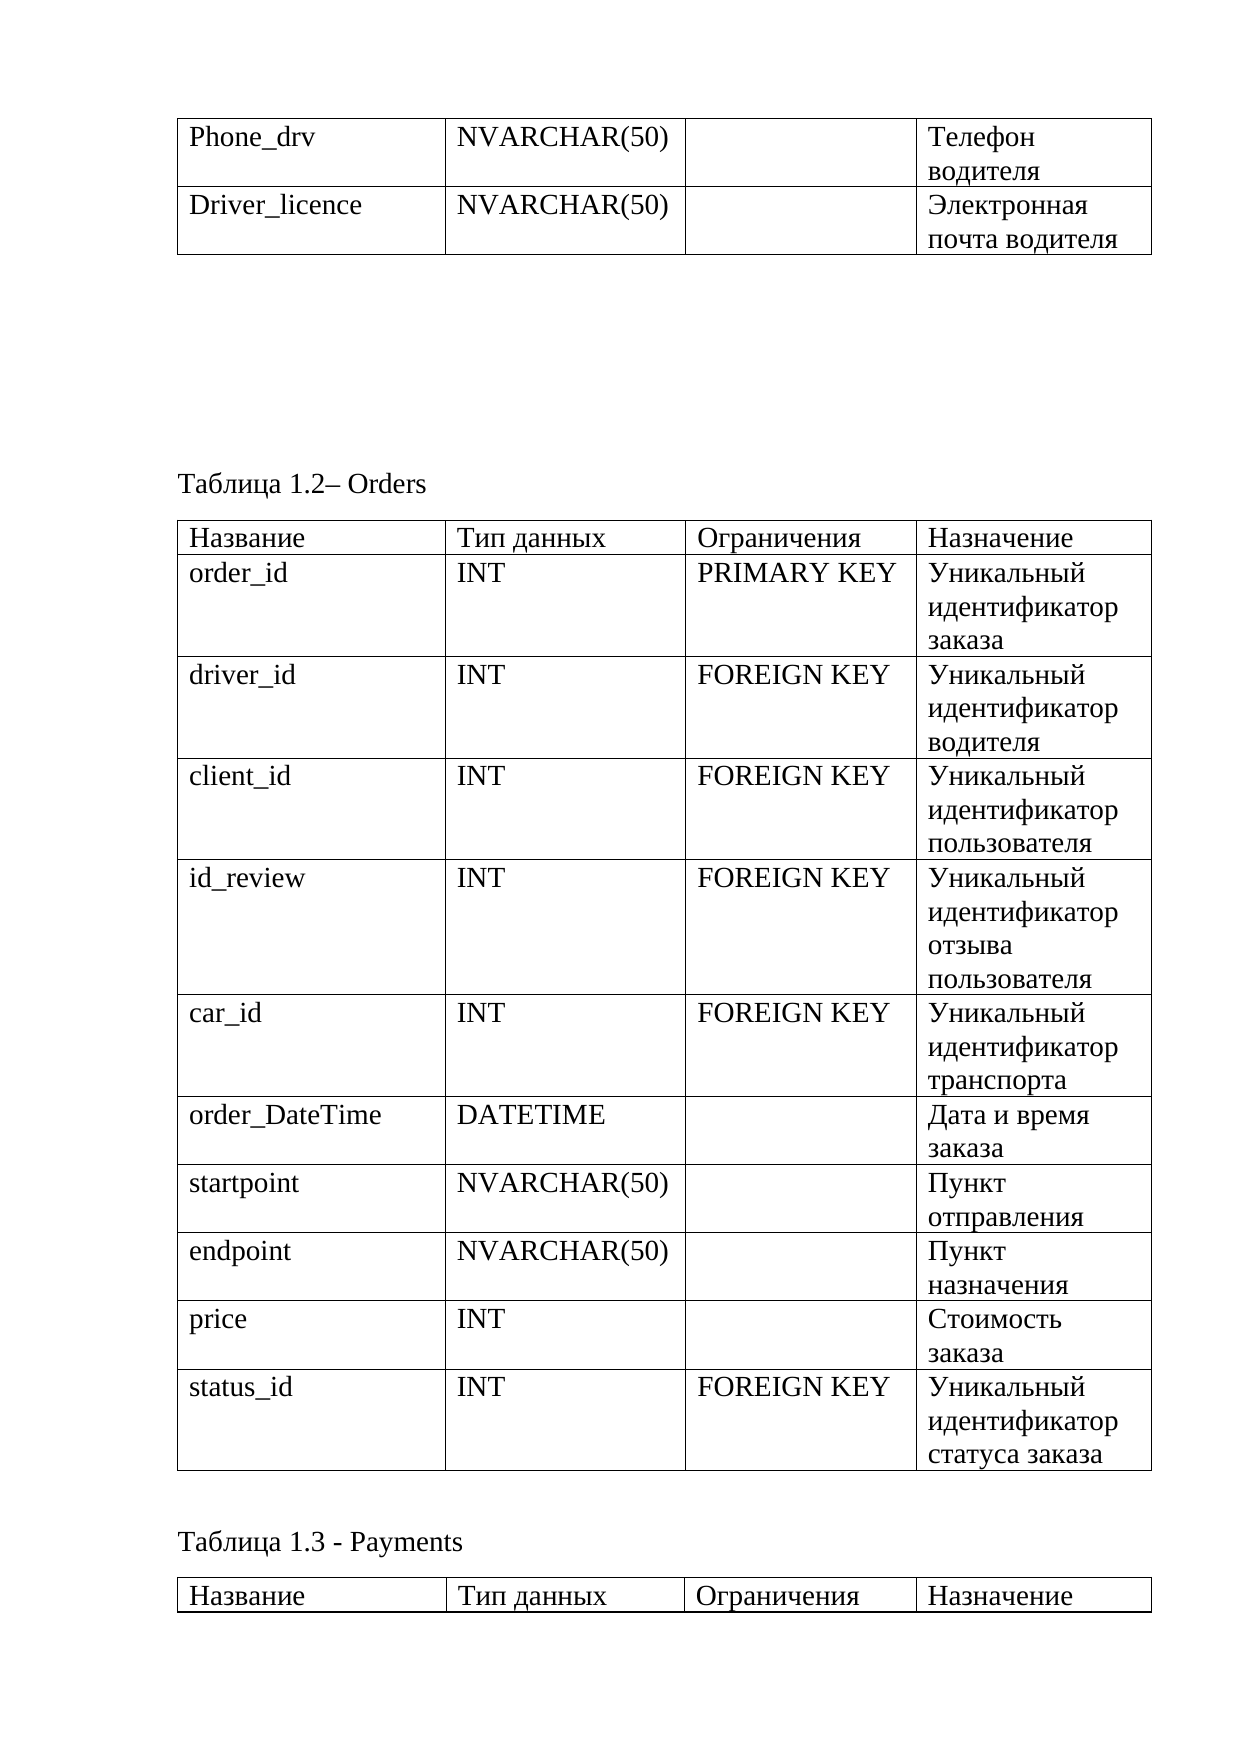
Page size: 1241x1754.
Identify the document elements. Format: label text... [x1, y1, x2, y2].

table_cell order_id [178, 555, 445, 656]
table_cell price [178, 1301, 445, 1368]
table_cell INT [446, 1370, 685, 1470]
table_cell id_review [178, 860, 445, 994]
table_cell order_DateTime [178, 1097, 445, 1164]
table_cell [686, 1301, 916, 1368]
table_header Тип данных [446, 521, 685, 554]
table_cell Уникальный идентификатор водителя [917, 657, 1151, 757]
table_cell client_id [178, 759, 445, 859]
table_cell NVARCHAR(50) [446, 1165, 685, 1232]
table_cell NVARCHAR(50) [446, 1233, 685, 1300]
table_cell Стоимость заказа [917, 1301, 1151, 1368]
table_header Название [178, 521, 445, 554]
table_cell FOREIGN KEY [686, 657, 916, 757]
table_cell Phone_drv [178, 119, 445, 186]
table_cell Уникальный идентификатор отзыва пользователя [917, 860, 1151, 994]
table_cell Пункт назначения [917, 1233, 1151, 1300]
table_cell car_id [178, 995, 445, 1096]
table_cell Дата и время заказа [917, 1097, 1151, 1164]
table_cell INT [446, 860, 685, 994]
table_cell PRIMARY KEY [686, 555, 916, 656]
table_cell driver_id [178, 657, 445, 757]
table_cell Пункт отправления [917, 1165, 1151, 1232]
table_cell INT [446, 1301, 685, 1368]
text Таблица 1.2– Orders [177, 467, 1152, 500]
table_header Тип данных [447, 1578, 684, 1611]
table_cell [686, 119, 916, 186]
table_header Назначение [917, 521, 1151, 554]
table_cell FOREIGN KEY [686, 1370, 916, 1470]
table_cell INT [446, 555, 685, 656]
table_header Ограничения [686, 521, 916, 554]
table_header Ограничения [685, 1578, 916, 1611]
table_header Название [178, 1578, 446, 1611]
table_cell FOREIGN KEY [686, 995, 916, 1096]
table_cell Уникальный идентификатор пользователя [917, 759, 1151, 859]
table_cell INT [446, 657, 685, 757]
table_cell startpoint [178, 1165, 445, 1232]
table_cell NVARCHAR(50) [446, 119, 685, 186]
table_cell INT [446, 759, 685, 859]
table_cell NVARCHAR(50) [446, 187, 685, 254]
table_cell endpoint [178, 1233, 445, 1300]
table_cell DATETIME [446, 1097, 685, 1164]
text Таблица 1.3 - Payments [177, 1524, 1152, 1557]
table_cell FOREIGN KEY [686, 759, 916, 859]
table_cell Уникальный идентификатор транспорта [917, 995, 1151, 1096]
table_cell INT [446, 995, 685, 1096]
table_cell [686, 1097, 916, 1164]
table_cell Электронная почта водителя [917, 187, 1151, 254]
table_cell FOREIGN KEY [686, 860, 916, 994]
table_cell [686, 1233, 916, 1300]
table_cell status_id [178, 1370, 445, 1470]
table_cell [686, 1165, 916, 1232]
table_header Назначение [917, 1578, 1151, 1611]
table_cell Уникальный идентификатор статуса заказа [917, 1370, 1151, 1470]
table_cell [686, 187, 916, 254]
table_cell Уникальный идентификатор заказа [917, 555, 1151, 656]
table_cell Телефон водителя [917, 119, 1151, 186]
table_cell Driver_licence [178, 187, 445, 254]
